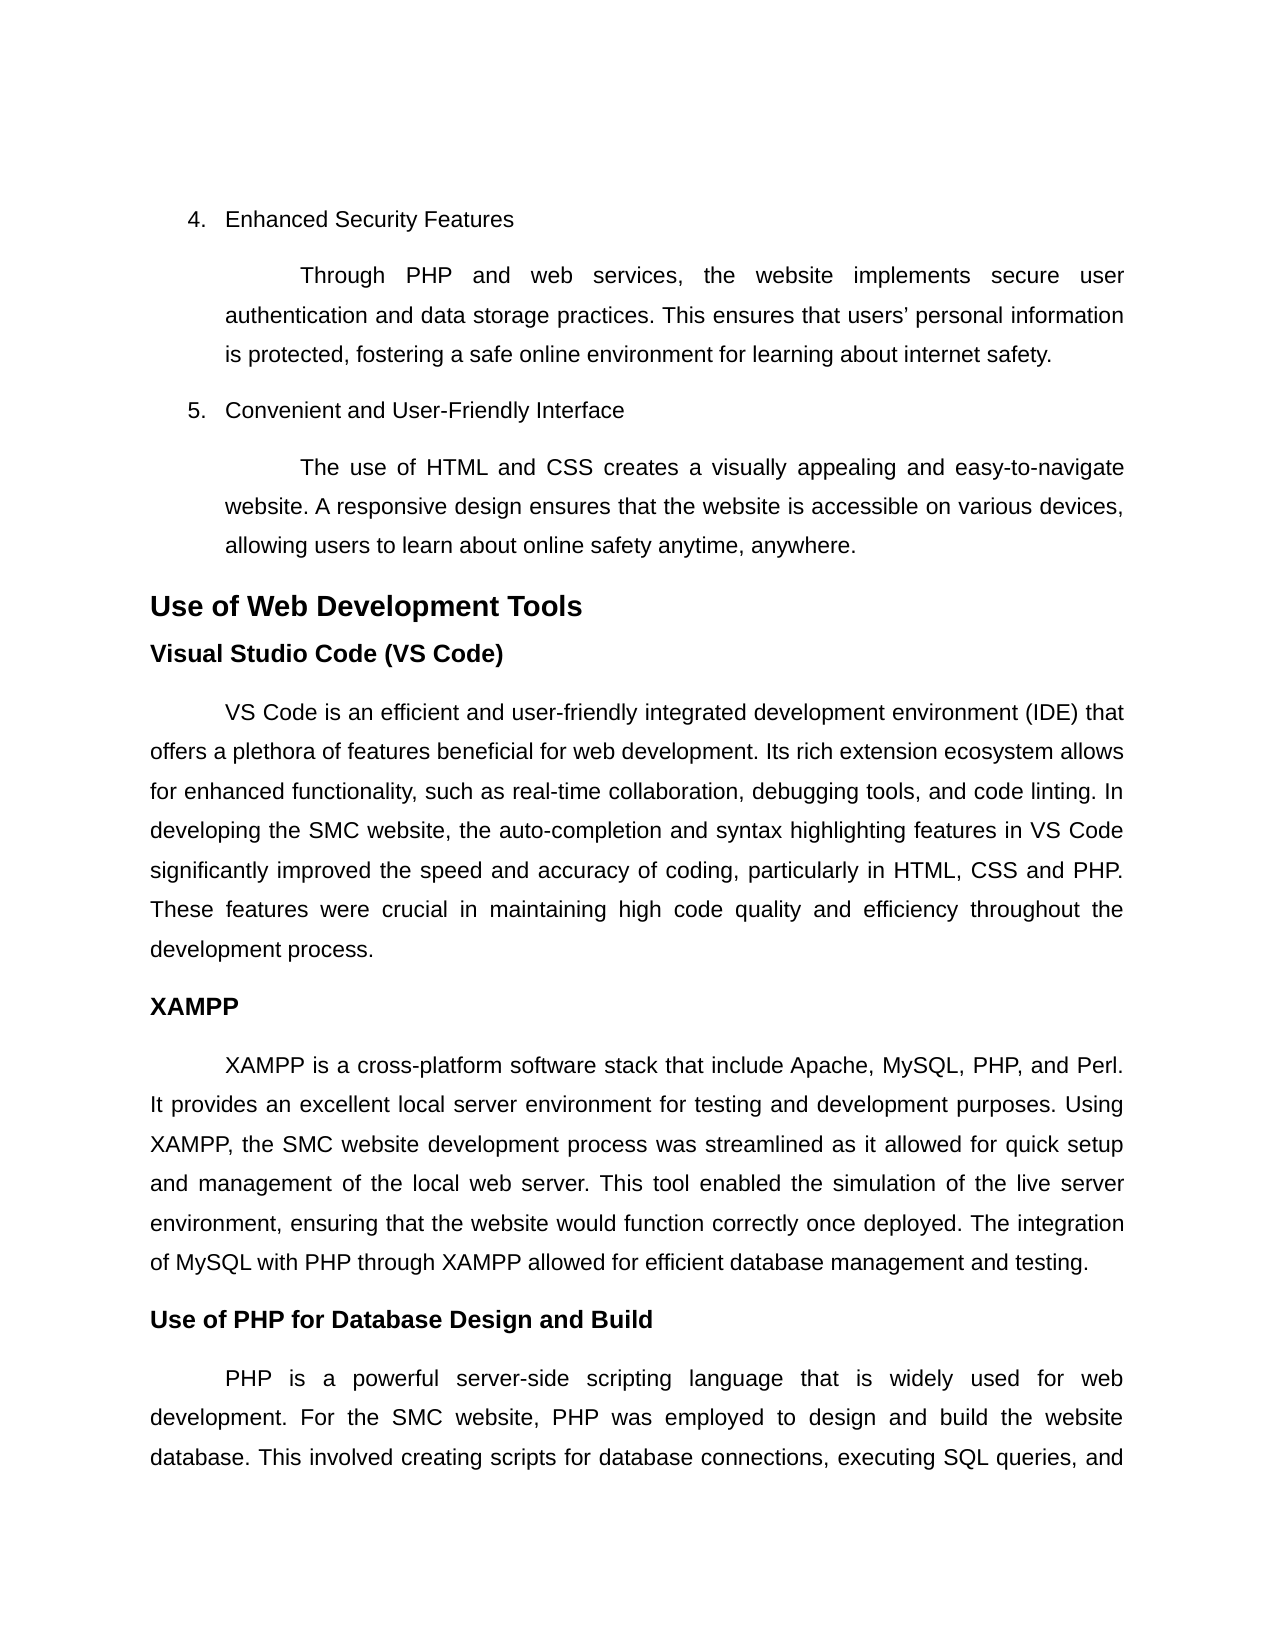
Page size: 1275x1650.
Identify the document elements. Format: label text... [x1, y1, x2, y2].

text VS Code is an efficient and user-friendly integrated development environment (IDE) that offers a plethora of features beneficial for web development. Its rich extension ecosystem allows for enhanced functionality, such as real-time collaboration, debugging tools, and code linting. In developing the SMC website, the auto-completion and syntax highlighting features in VS Code significantly improved the speed and accuracy of coding, particularly in HTML, CSS and PHP. These features were crucial in maintaining high code quality and efficiency throughout the development process. [150, 699, 1125, 962]
text Visual Studio Code (VS Code) [150, 639, 1125, 668]
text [150, 1365, 1125, 1470]
text XAMPP is a cross-platform software stack that include Apache, MySQL, PHP, and Perl. It provides an excellent local server environment for testing and development purposes. Using XAMPP, the SMC website development process was streamlined as it allowed for quick setup and management of the local web server. This tool enabled the simulation of the live server environment, ensuring that the website would function correctly once deployed. The integration of MySQL with PHP through XAMPP allowed for efficient database management and testing. [150, 1052, 1125, 1275]
text Use of PHP for Database Design and Build [150, 1305, 1125, 1334]
subtitle Use of Web Development Tools [150, 589, 1125, 622]
text XAMPP [150, 992, 1125, 1021]
text The use of HTML and CSS creates a visually appealing and easy-to-navigate website. A responsive design ensures that the website is accessible on various devices, allowing users to learn about online safety anytime, anywhere. [225, 453, 1125, 559]
text Through PHP and web services, the website implements secure user authentication and data storage practices. This ensures that users’ personal information is protected, fostering a safe online environment for learning about internet safety. [225, 262, 1125, 368]
list Convenient and User-Friendly Interface [187, 397, 1125, 424]
list Enhanced Security Features [187, 206, 1125, 232]
